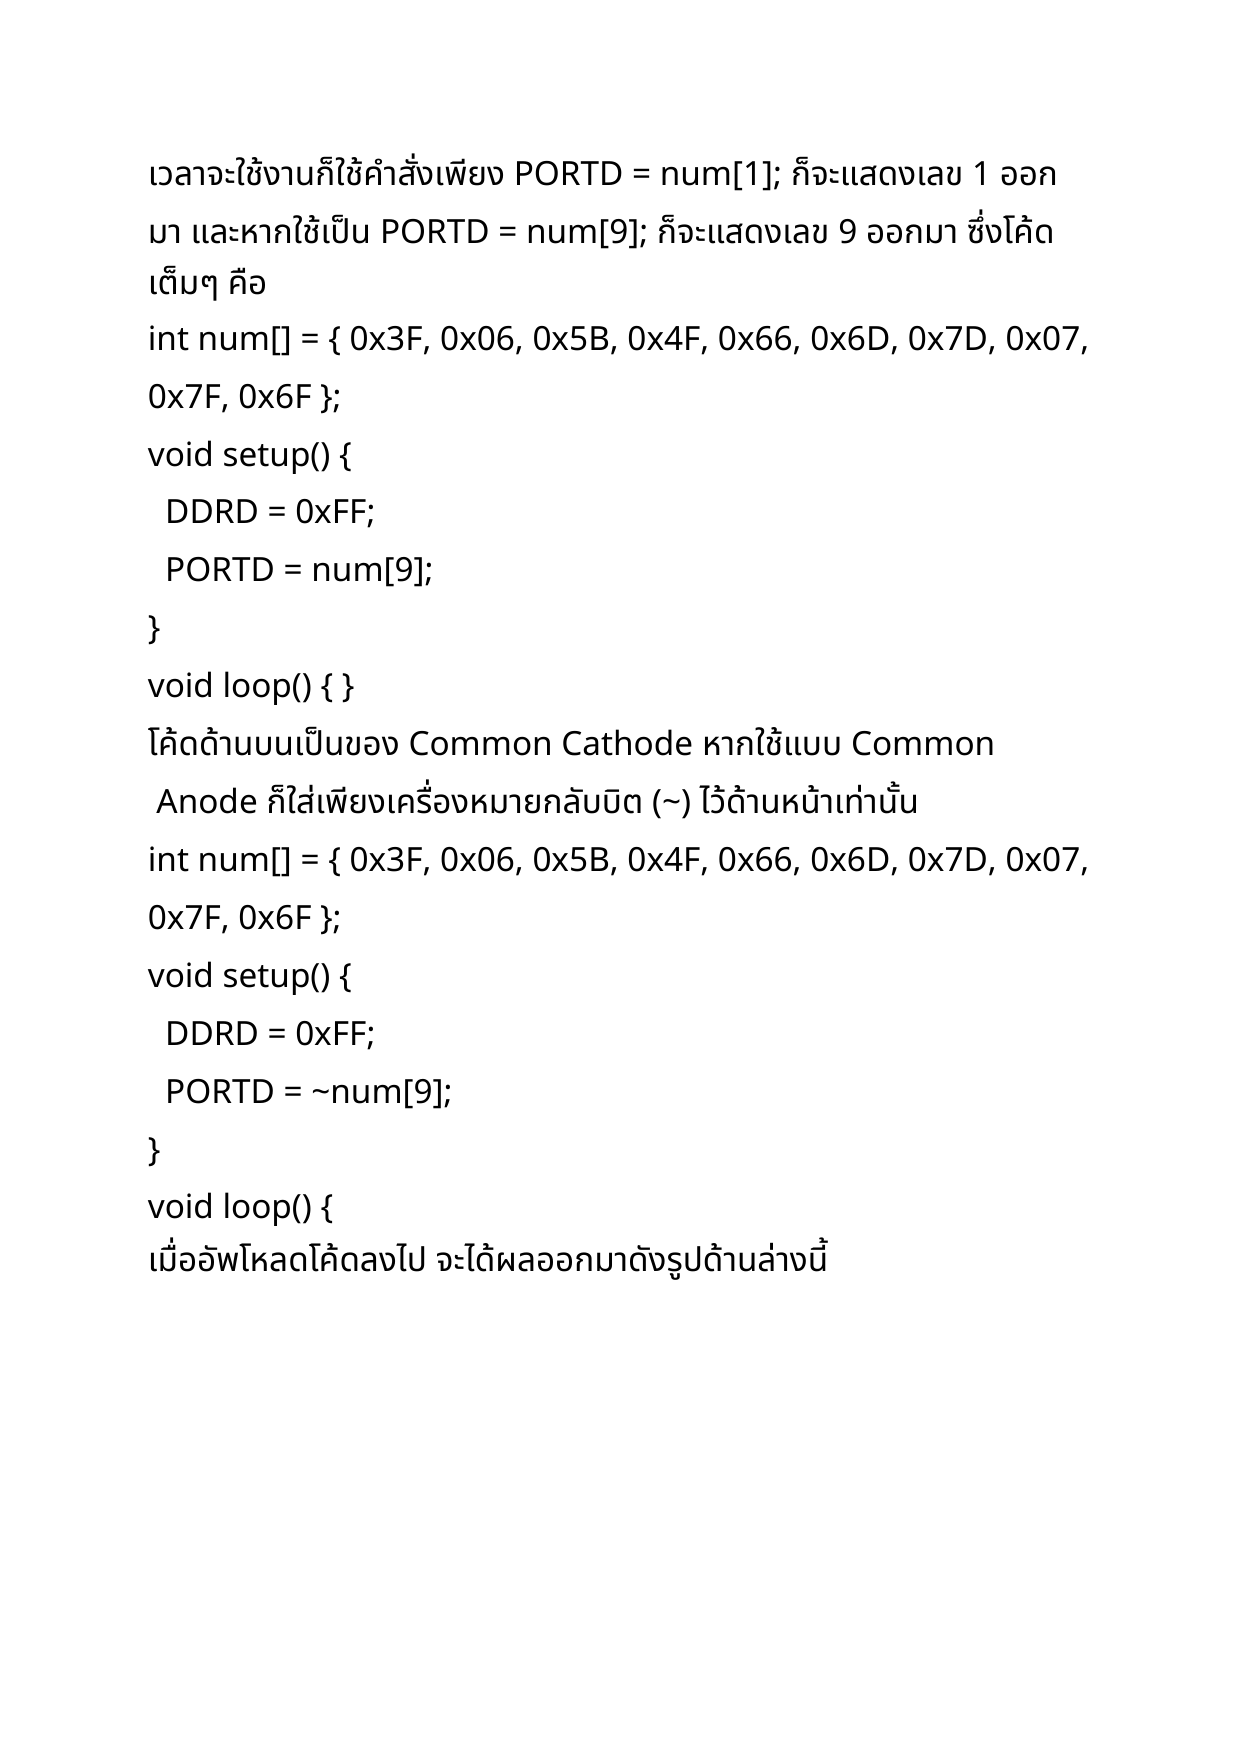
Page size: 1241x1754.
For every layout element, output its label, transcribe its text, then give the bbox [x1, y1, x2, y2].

text void loop() { [148, 1183, 1090, 1234]
text เวลาจะใช้งานก็ใช้คำสั่งเพียง PORTD = num[1]; ก็จะแสดงเลข 1 ออกมา และหากใช้เป็น PORTD = num[9]; ก็จะแสดงเลข 9 ออกมา ซึ่งโค้ดเต็มๆ คือ [148, 150, 1090, 308]
text } [148, 604, 1090, 655]
text PORTD = num[9]; [148, 546, 1090, 597]
text DDRD = 0xFF; [148, 488, 1090, 539]
text เมื่ออัพโหลดโค้ดลงไป จะได้ผลออกมาดังรูปด้านล่างนี้ [148, 1241, 1090, 1285]
text int num[] = { 0x3F, 0x06, 0x5B, 0x4F, 0x66, 0x6D, 0x7D, 0x07, 0x7F, 0x6F }; [148, 836, 1090, 944]
text void setup() { [148, 952, 1090, 1002]
text void setup() { [148, 431, 1090, 481]
text โค้ดด้านบนเป็นของ Common Cathode หากใช้แบบ Common Anode ก็ใส่เพียงเครื่องหมายกลับบิต (~) ไว้ด้านหน้าเท่านั้น [148, 720, 1090, 828]
text DDRD = 0xFF; [148, 1010, 1090, 1060]
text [148, 315, 1090, 423]
text void loop() { } [148, 662, 1090, 713]
text PORTD = ~num[9]; [148, 1068, 1090, 1118]
text } [148, 1126, 1090, 1176]
